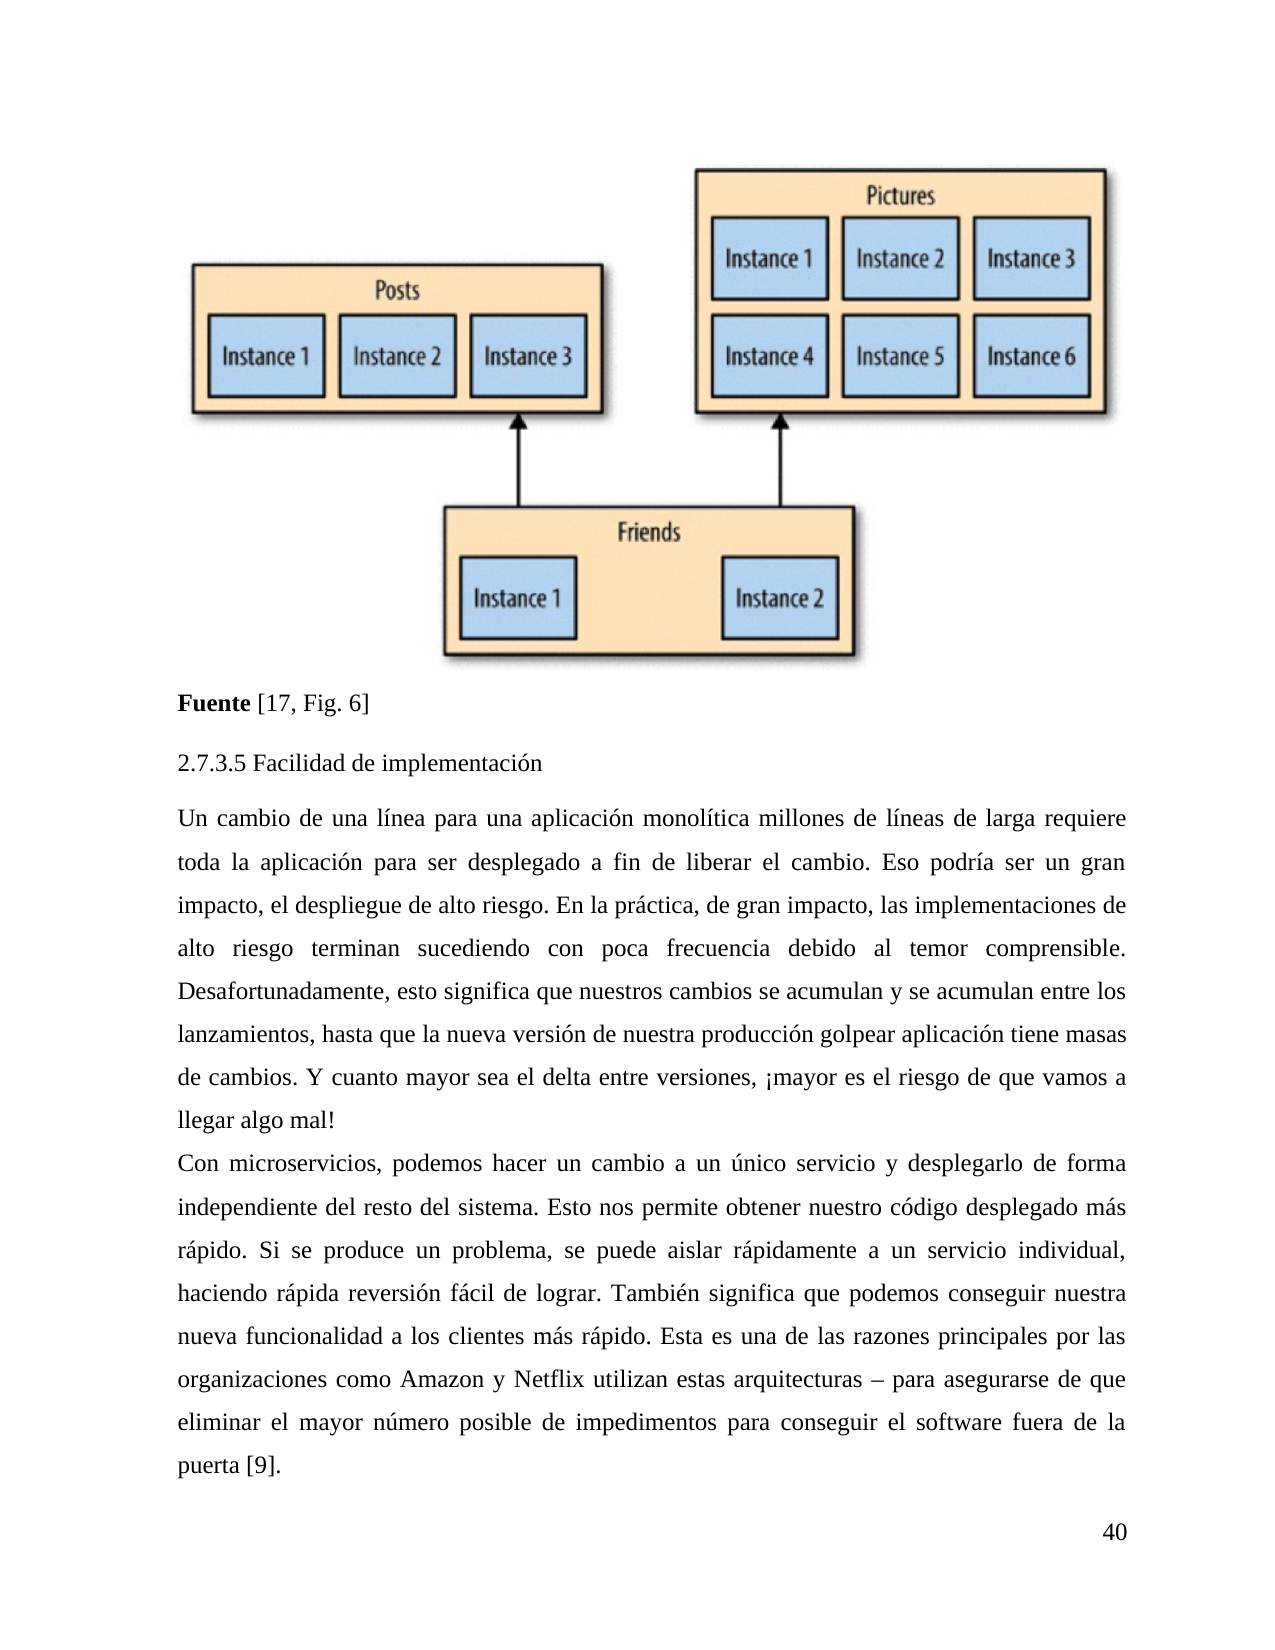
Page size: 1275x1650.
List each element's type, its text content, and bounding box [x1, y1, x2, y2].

picture [177, 147, 1153, 674]
subtitle Facilidad de implementación [177, 748, 1127, 777]
text Con microservicios, podemos hacer un cambio a un único servicio y desplegarlo de forma independiente del resto del sistema. Esto nos permite obtener nuestro código desplegado más rápido. Si se produce un problema, se puede aislar rápidamente a un servicio individual, haciendo rápida reversión fácil de lograr. También significa que podemos conseguir nuestra nueva funcionalidad a los clientes más rápido. Esta es una de las razones principales por las organizaciones como Amazon y Netflix utilizan estas arquitecturas – para asegurarse de que eliminar el mayor número posible de impedimentos para conseguir el software fuera de la puerta [9]. [177, 1148, 1127, 1479]
text Fuente [17, Fig. 6] [177, 688, 1127, 717]
text Un cambio de una línea para una aplicación monolítica millones de líneas de larga requiere toda la aplicación para ser desplegado a fin de liberar el cambio. Eso podría ser un gran impacto, el despliegue de alto riesgo. En la práctica, de gran impacto, las implementaciones de alto riesgo terminan sucediendo con poca frecuencia debido al temor comprensible. Desafortunadamente, esto significa que nuestros cambios se acumulan y se acumulan entre los lanzamientos, hasta que la nueva versión de nuestra producción golpear aplicación tiene masas de cambios. Y cuanto mayor sea el delta entre versiones, ¡mayor es el riesgo de que vamos a llegar algo mal! [177, 803, 1127, 1134]
